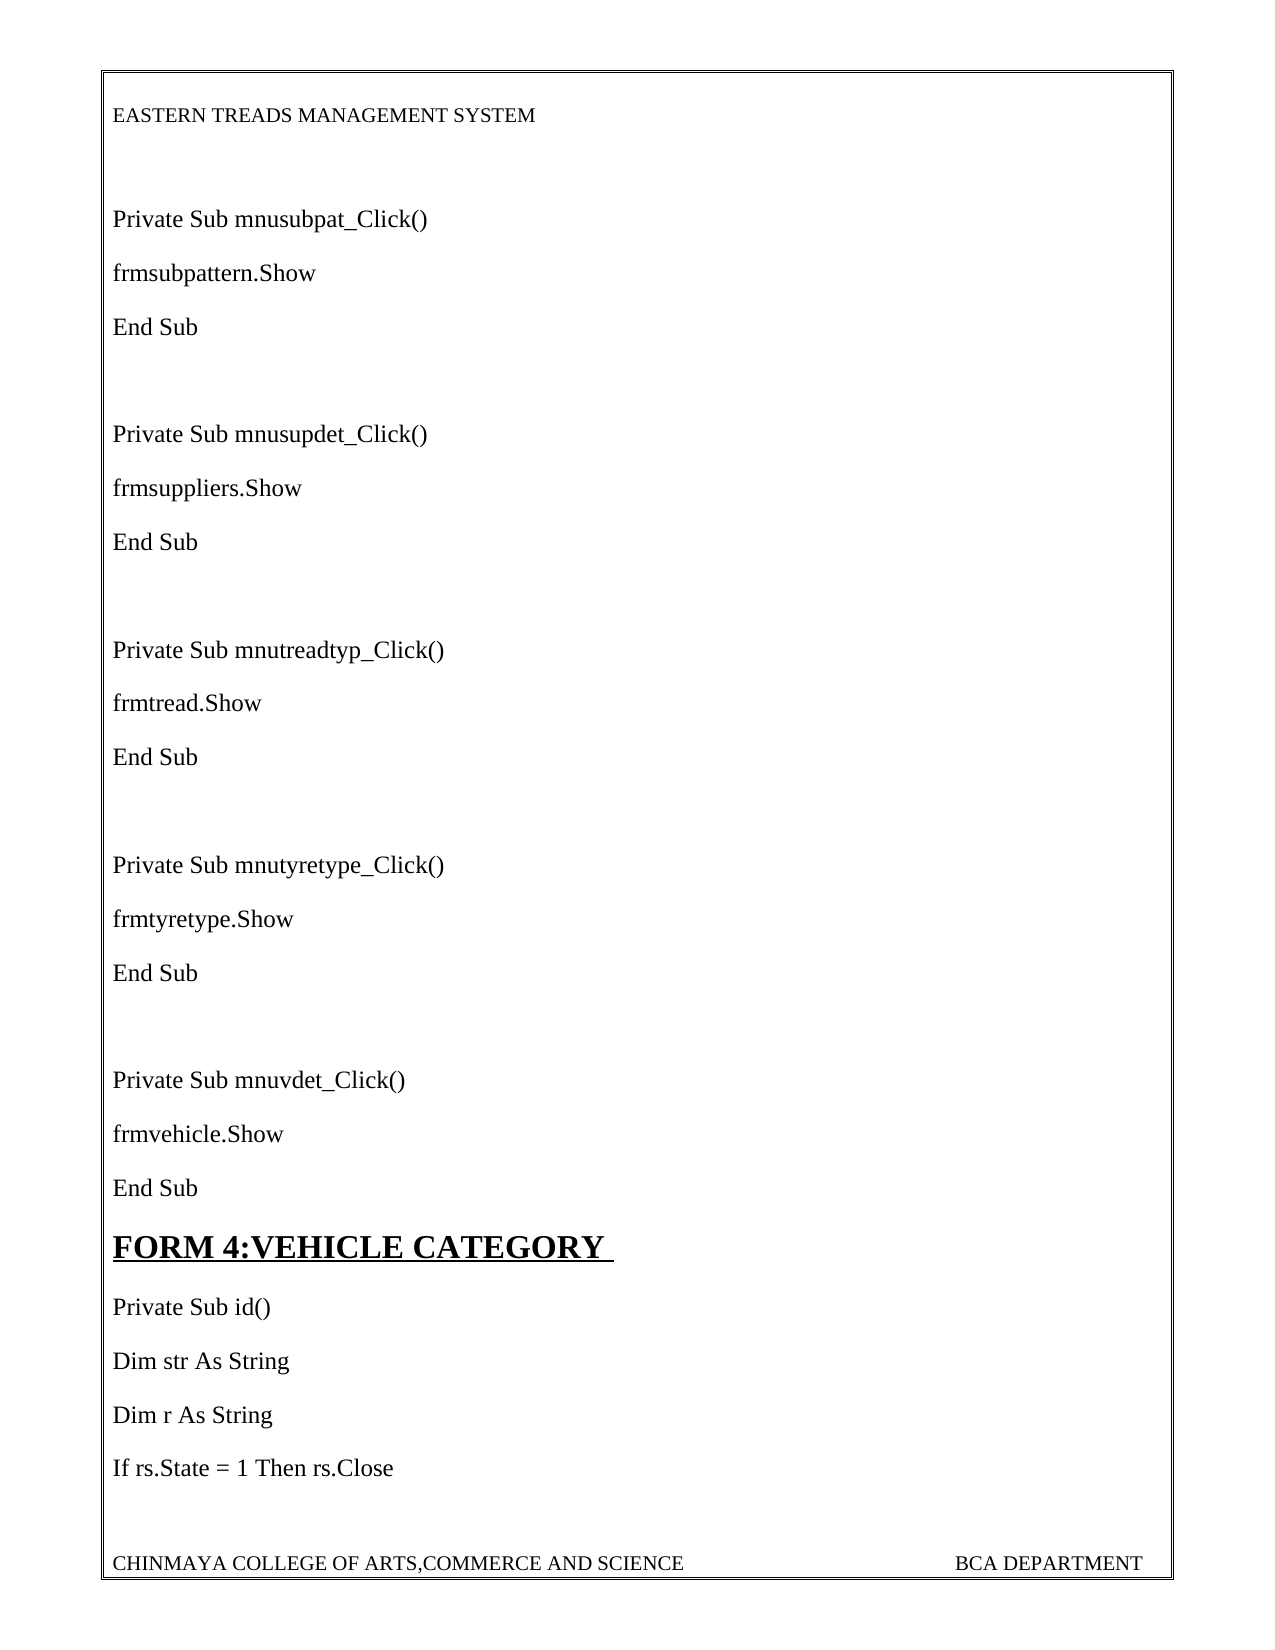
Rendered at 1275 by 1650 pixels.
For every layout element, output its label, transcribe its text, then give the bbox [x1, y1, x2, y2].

text frmtyretype.Show [112, 904, 1162, 933]
text Private Sub mnusubpat_Click() [112, 204, 1162, 233]
text Dim r As String [112, 1400, 1162, 1428]
text If rs.State = 1 Then rs.Close [112, 1453, 1162, 1482]
text End Sub [112, 1173, 1162, 1202]
text frmsuppliers.Show [112, 473, 1162, 502]
text Private Sub mnutyretype_Click() [112, 850, 1162, 879]
text Private Sub mnutreadtyp_Click() [112, 635, 1162, 663]
text End Sub [112, 958, 1162, 987]
text End Sub [112, 527, 1162, 556]
text frmvehicle.Show [112, 1119, 1162, 1148]
text frmsubpattern.Show [112, 258, 1162, 286]
text End Sub [112, 742, 1162, 771]
text Dim str As String [112, 1346, 1162, 1374]
text FORM 4:VEHICLE CATEGORY [112, 1227, 1162, 1265]
text End Sub [112, 312, 1162, 340]
text Private Sub mnusupdet_Click() [112, 419, 1162, 448]
text Private Sub id() [112, 1292, 1162, 1321]
text frmtread.Show [112, 688, 1162, 717]
text Private Sub mnuvdet_Click() [112, 1066, 1162, 1094]
